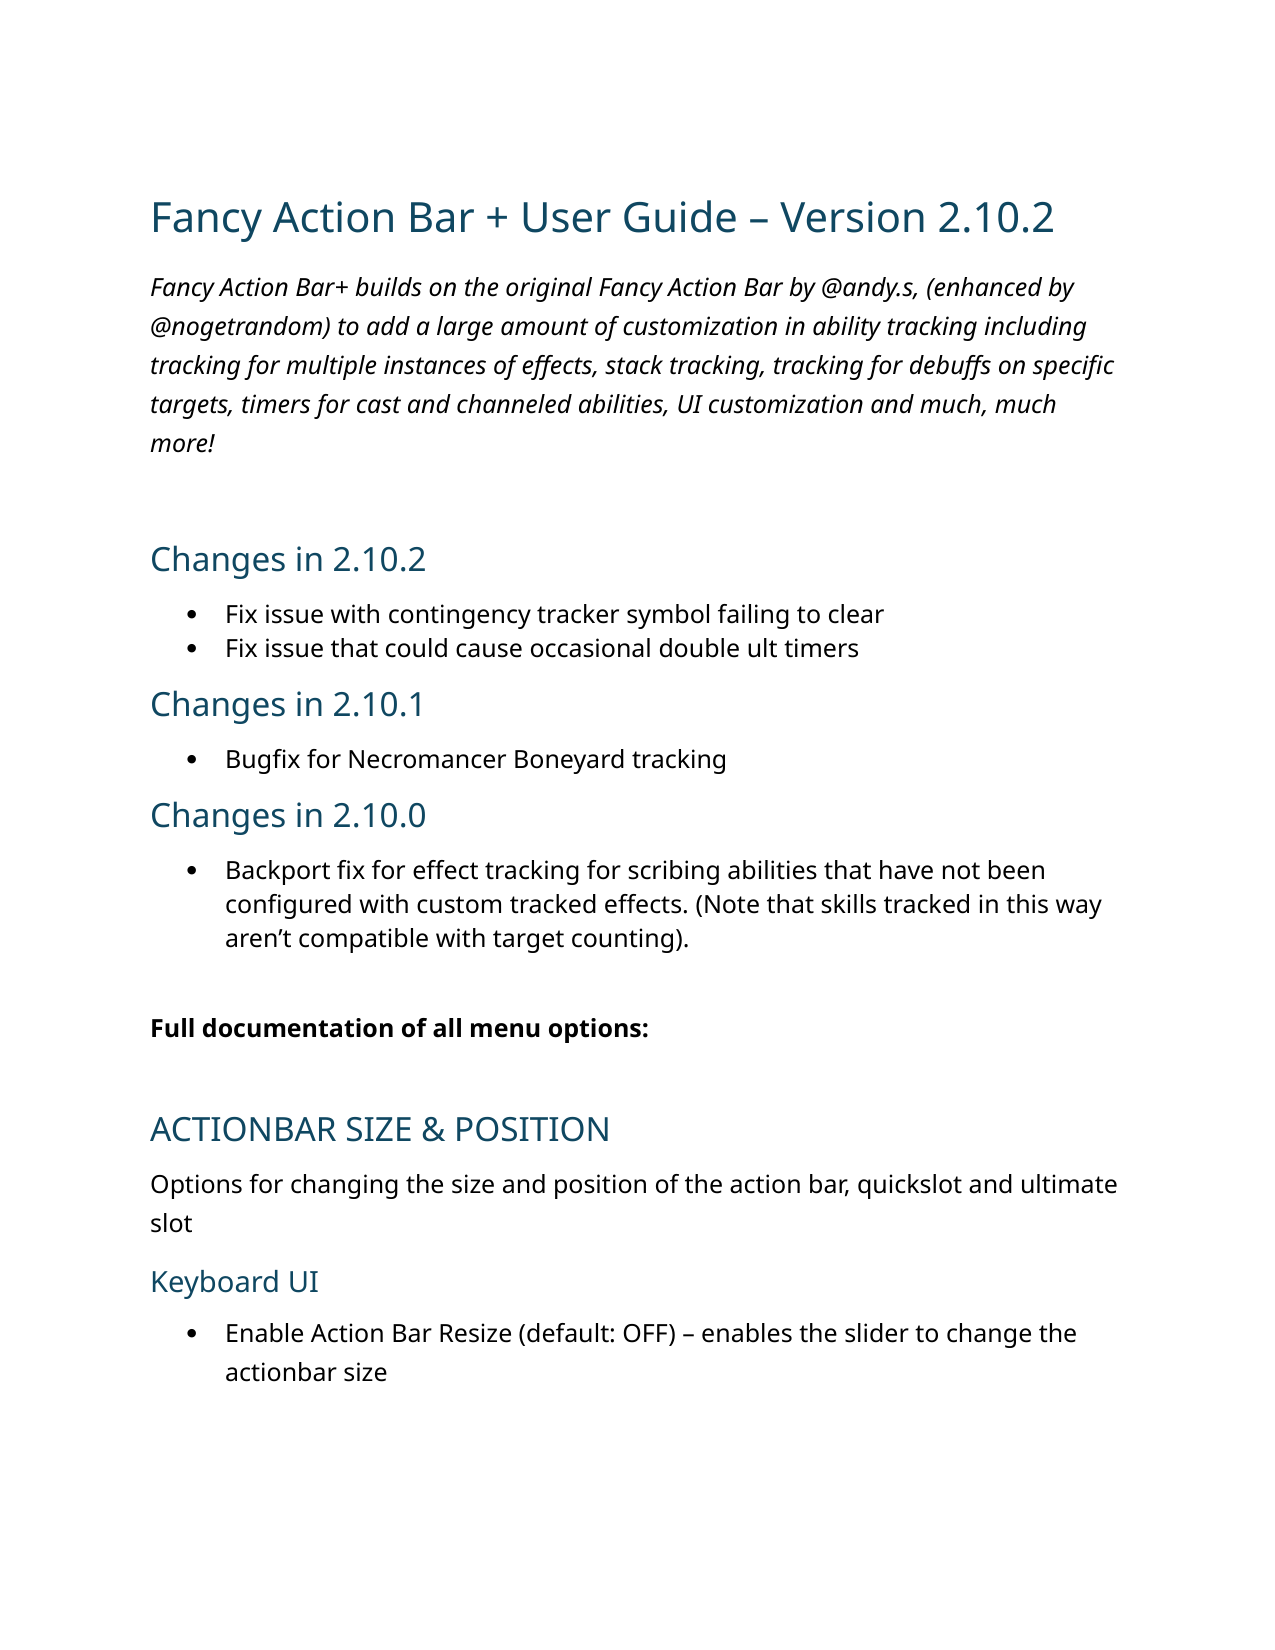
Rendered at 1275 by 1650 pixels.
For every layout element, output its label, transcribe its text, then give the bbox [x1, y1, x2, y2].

subtitle Fancy Action Bar+ builds on the original Fancy Action Bar by @andy.s, (enhanced by @nogetrandom) to add a large amount of customization in ability tracking including tracking for multiple instances of effects, stack tracking, tracking for debuffs on specific targets, timers for cast and channeled abilities, UI customization and much, much more! [150, 269, 1125, 512]
subtitle Keyboard UI [150, 1261, 1125, 1301]
text Options for changing the size and position of the action bar, quickslot and ultimate slot [150, 1166, 1125, 1239]
subtitle Changes in 2.10.1 [150, 681, 1125, 726]
list Bugfix for Necromancer Boneyard tracking [187, 742, 1125, 776]
list Enable Action Bar Resize (default: OFF) – enables the slider to change the actionbar size [187, 1315, 1125, 1388]
list Fix issue with contingency tracker symbol failing to clear [187, 596, 1125, 630]
subtitle Changes in 2.10.2 [150, 536, 1125, 581]
text Full documentation of all menu options: [150, 1011, 1125, 1084]
subtitle ACTIONBAR SIZE & POSITION [150, 1106, 1125, 1151]
subtitle Changes in 2.10.0 [150, 792, 1125, 838]
list Fix issue that could cause occasional double ult timers [187, 630, 1125, 664]
list Backport fix for effect tracking for scribing abilities that have not been configured with custom tracked effects. (Note that skills tracked in this way aren’t compatible with target counting). [187, 853, 1125, 955]
subtitle Fancy Action Bar + User Guide – Version 2.10.2 [150, 187, 1125, 244]
